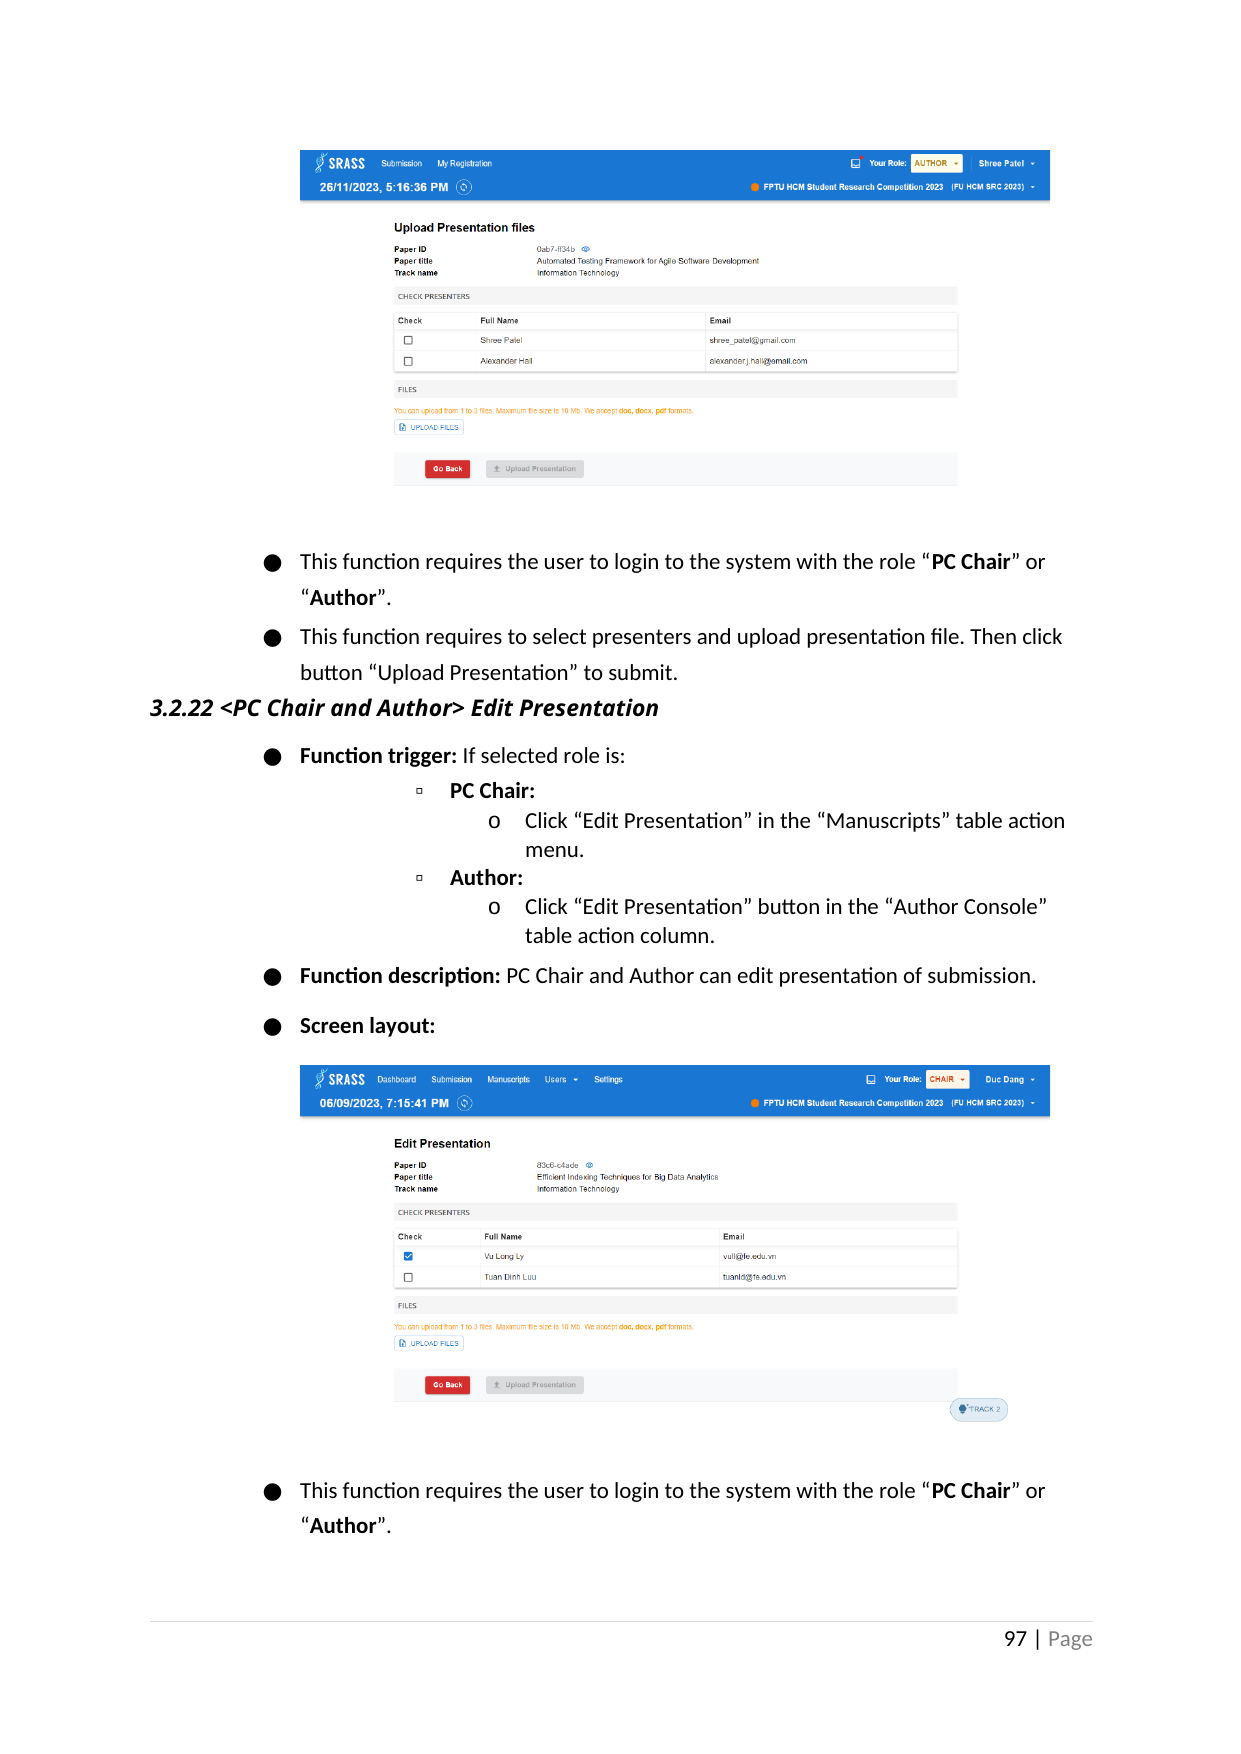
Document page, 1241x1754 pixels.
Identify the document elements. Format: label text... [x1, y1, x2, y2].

list Function description: PC Chair and Author can edit presentation of submission. [262, 949, 1093, 996]
list PC Chair: [412, 777, 1093, 806]
list Screen layout: [262, 999, 1093, 1046]
picture [300, 1065, 1050, 1459]
list Author: [412, 863, 1093, 892]
list This function requires the user to login to the system with the role “PC Chair” or “Author”. [262, 1464, 1093, 1539]
list Function trigger: If selected role is: [262, 729, 1093, 777]
picture [300, 150, 1050, 530]
list This function requires the user to login to the system with the role “PC Chair” or “Author”. [262, 536, 1093, 611]
list Click “Edit Presentation” button in the “Author Console” table action column. [487, 892, 1093, 949]
list Click “Edit Presentation” in the “Manuscripts” table action menu. [487, 806, 1093, 863]
list This function requires to select presenters and upload presentation file. Then click button “Upload Presentation” to submit. [262, 611, 1093, 686]
subtitle 3.2.22 <PC Chair and Author> Edit Presentation [150, 692, 1093, 723]
